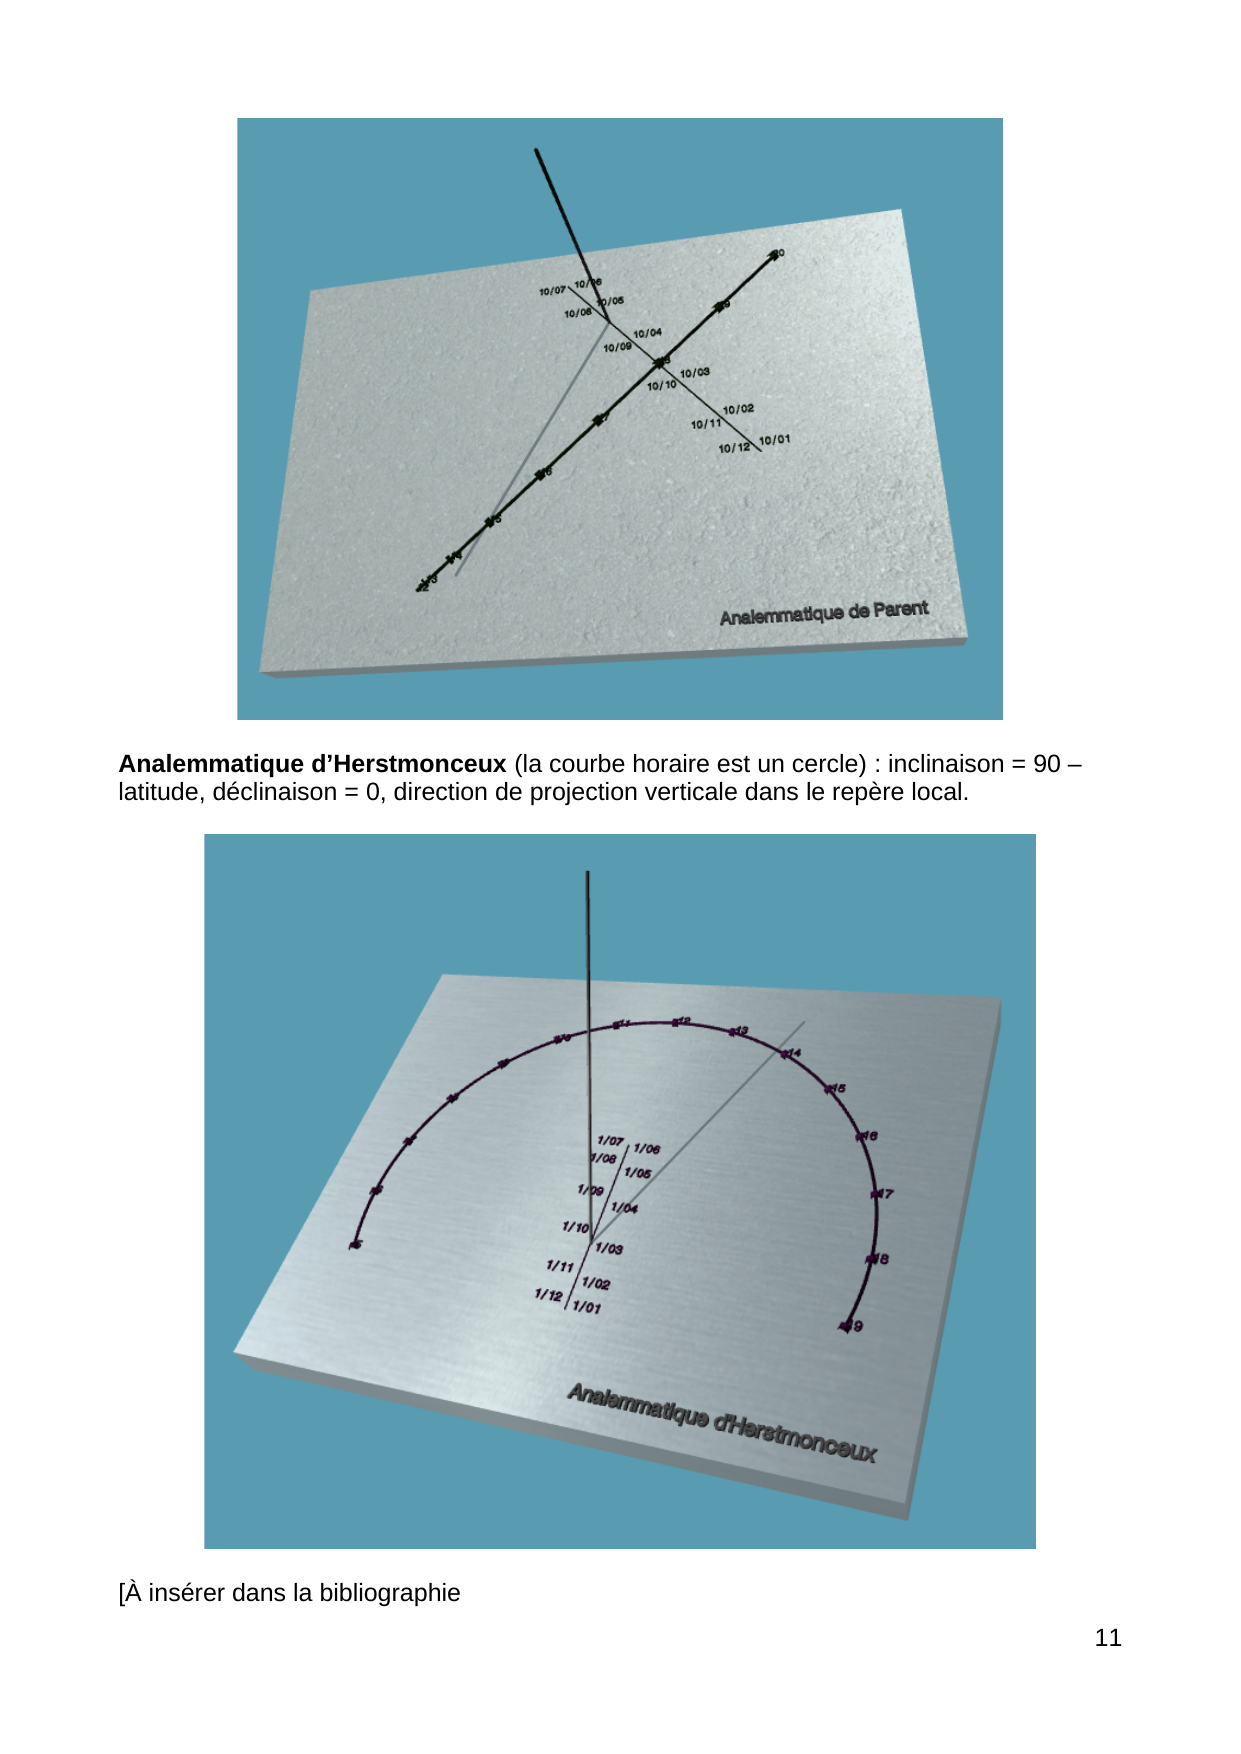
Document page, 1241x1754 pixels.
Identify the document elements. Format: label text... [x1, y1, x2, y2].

picture [204, 834, 1036, 1549]
text Analemmatique d’Herstmonceux (la courbe horaire est un cercle) : inclinaison = 90 – latitude, déclinaison = 0, direction de projection verticale dans le repère local. [118, 748, 1122, 806]
text [À insérer dans la bibliographie [118, 1577, 1122, 1606]
picture [237, 118, 1003, 720]
